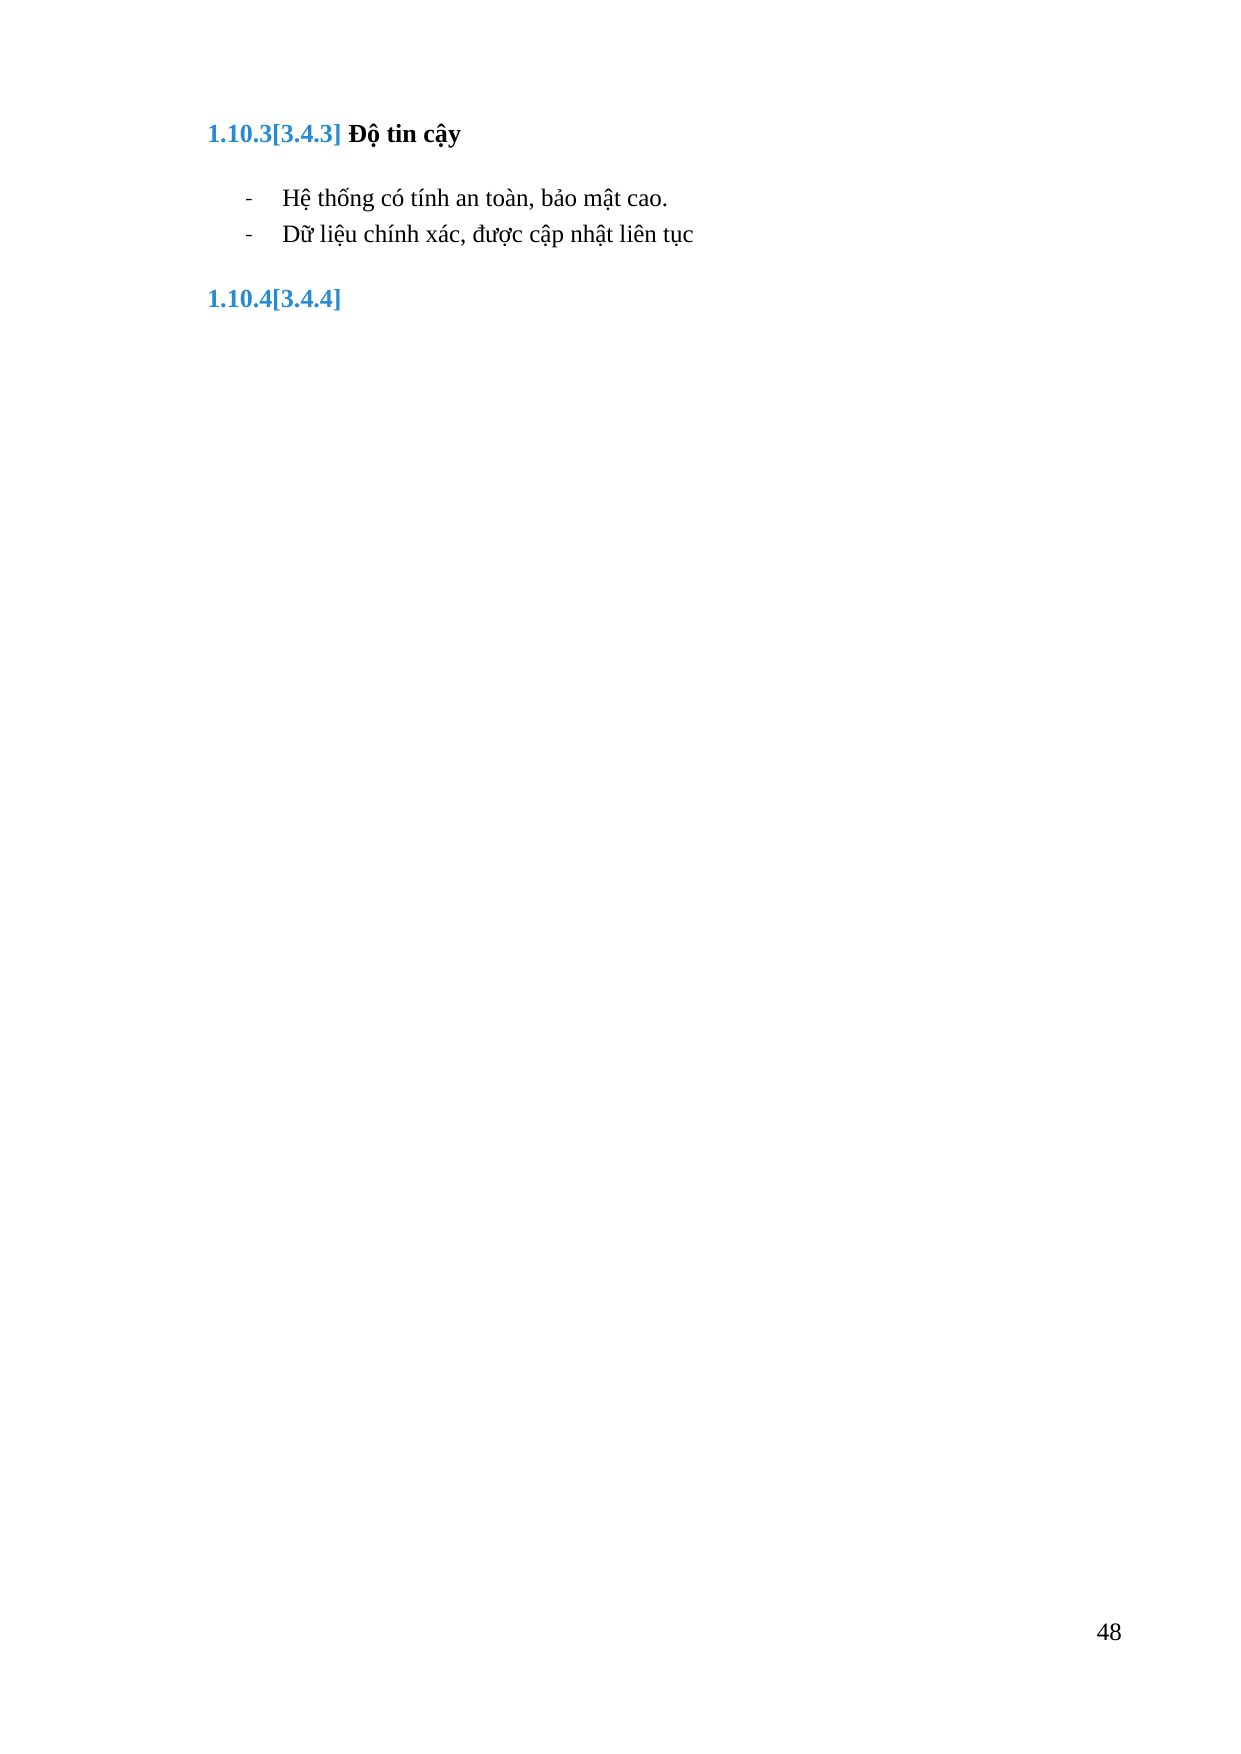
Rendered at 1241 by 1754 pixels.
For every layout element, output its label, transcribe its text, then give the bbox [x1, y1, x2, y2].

subtitle Độ tin cậy [207, 118, 1122, 148]
list Dữ liệu chính xác, được cập nhật liên tục [244, 219, 1122, 248]
list Hệ thống có tính an toàn, bảo mật cao. [244, 183, 1122, 213]
